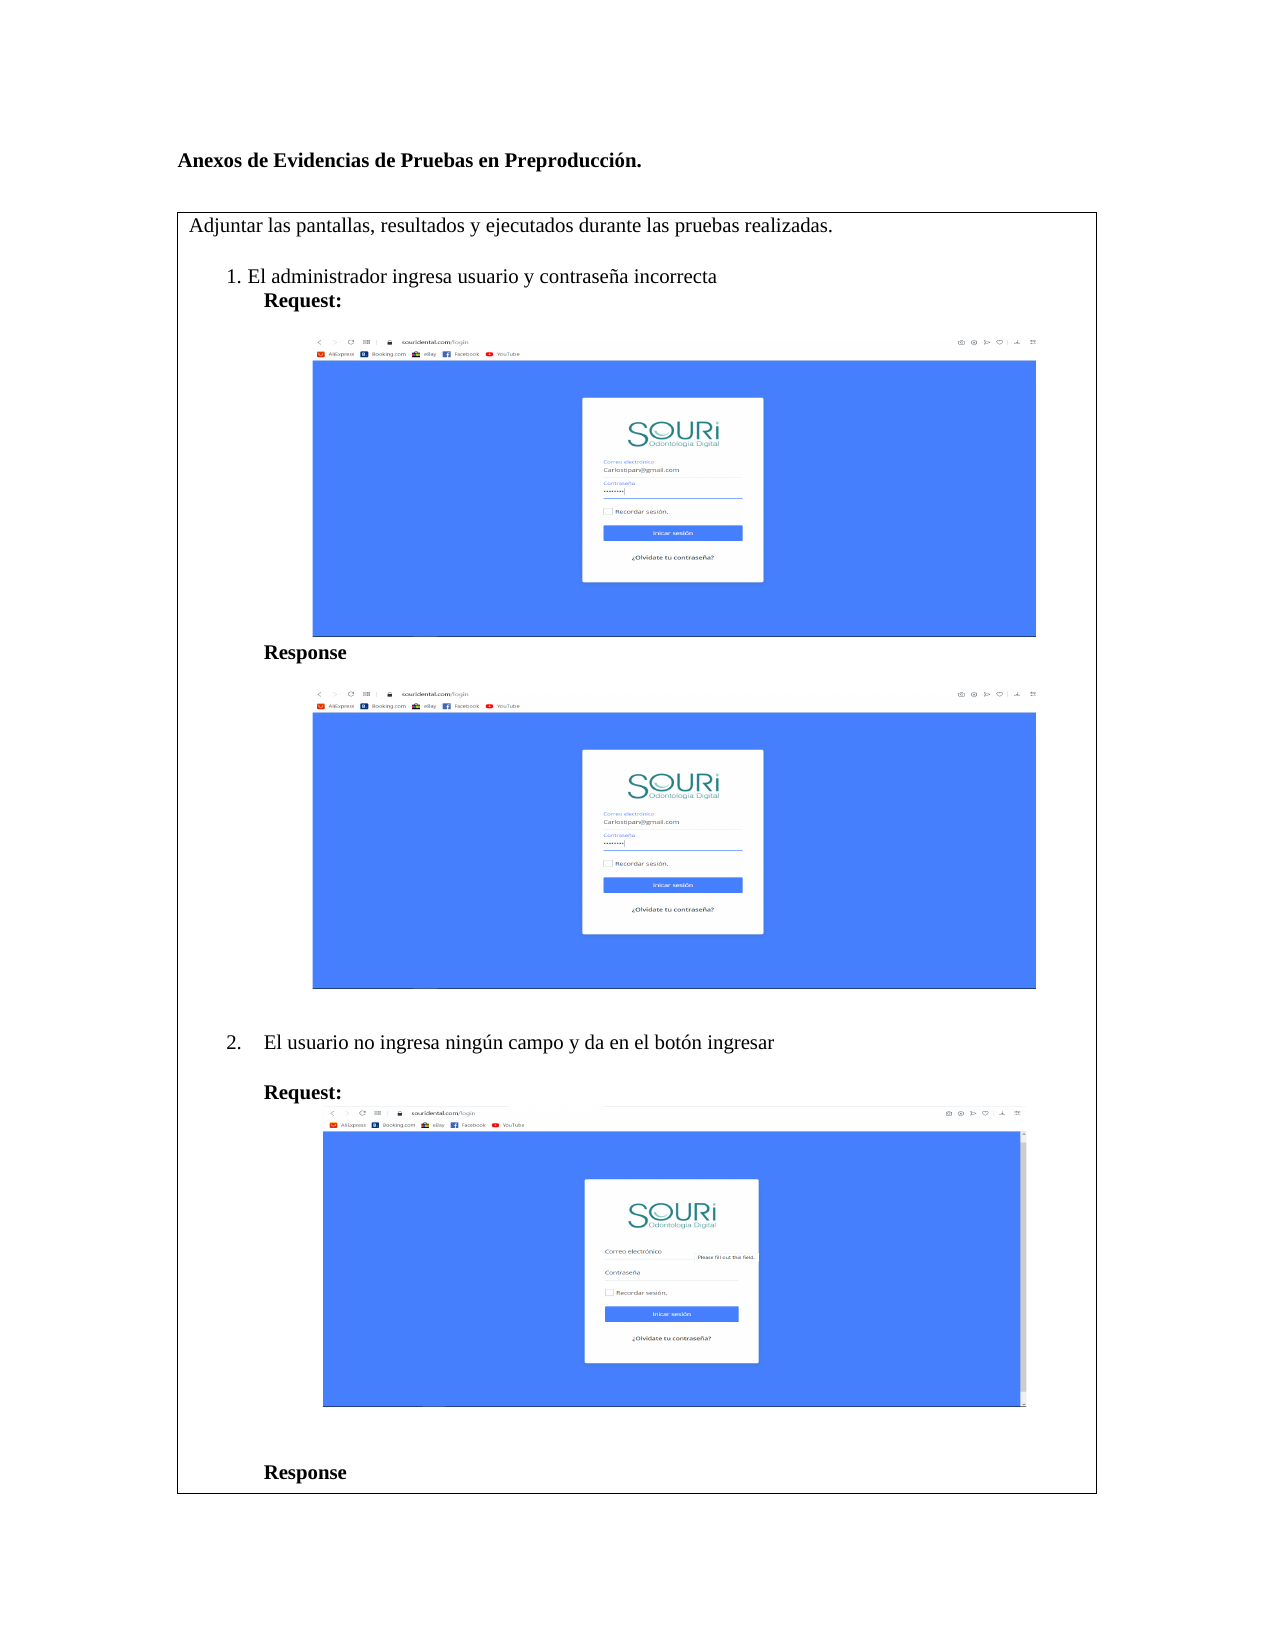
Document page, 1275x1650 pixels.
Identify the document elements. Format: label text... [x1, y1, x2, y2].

picture [322, 1106, 1027, 1407]
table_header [178, 213, 1096, 1493]
picture [312, 691, 1037, 989]
text Anexos de Evidencias de Pruebas en Preproducción. [177, 148, 1098, 172]
picture [312, 340, 1037, 637]
